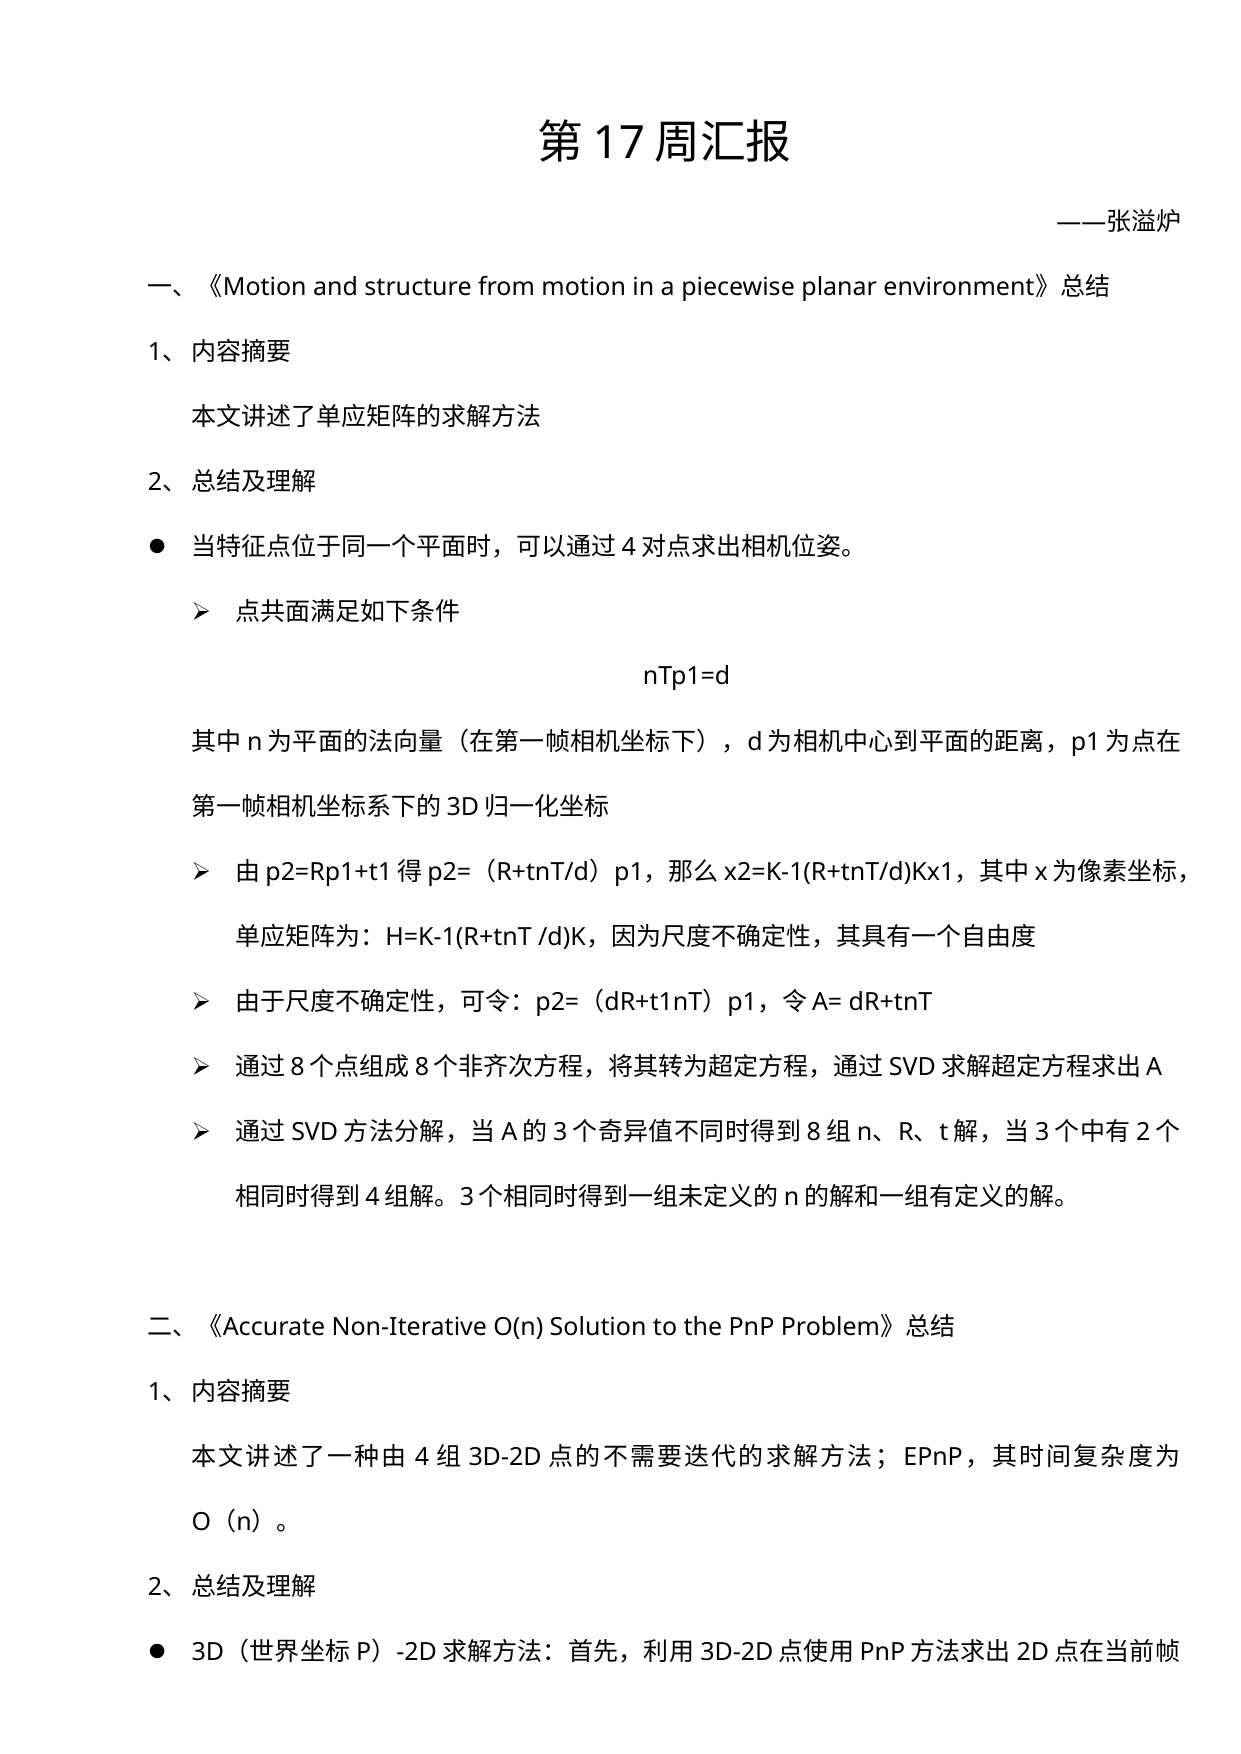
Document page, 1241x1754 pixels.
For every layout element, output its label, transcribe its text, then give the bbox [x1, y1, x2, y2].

text 第17周汇报 [148, 89, 1181, 187]
list 内容摘要 [148, 1357, 1181, 1422]
list 单应矩阵为：H=K-1(R+tnT /d)K，因为尺度不确定性，其具有一个自由度 [235, 902, 1181, 967]
list 通过8个点组成8个非齐次方程，将其转为超定方程，通过SVD求解超定方程求出A [191, 1032, 1181, 1097]
list 总结及理解 [148, 1552, 1181, 1617]
list 点共面满足如下条件 [191, 577, 1181, 642]
list 本文讲述了单应矩阵的求解方法 [191, 382, 1181, 447]
list 通过SVD方法分解，当A的3个奇异值不同时得到8组n、R、t解，当3个中有2个相同时得到4组解。3个相同时得到一组未定义的n的解和一组有定义的解。 [191, 1097, 1181, 1227]
list 本文讲述了一种由4组3D-2D点的不需要迭代的求解方法；EPnP，其时间复杂度为O（n）。 [191, 1422, 1181, 1552]
list 《Accurate Non-Iterative O(n) Solution to the PnP Problem》总结 [148, 1292, 1181, 1357]
list 《Motion and structure from motion in a piecewise planar environment》总结 [148, 252, 1181, 317]
list 内容摘要 [148, 317, 1181, 382]
text ——张溢炉 [148, 187, 1181, 252]
list 其中n为平面的法向量（在第一帧相机坐标下），d为相机中心到平面的距离，p1为点在第一帧相机坐标系下的3D归一化坐标 [191, 707, 1181, 837]
list nTp1=d [191, 642, 1181, 707]
list 总结及理解 [148, 447, 1181, 512]
list 当特征点位于同一个平面时，可以通过4对点求出相机位姿。 [148, 512, 1181, 577]
list 由于尺度不确定性，可令：p2=（dR+t1nT）p1，令A= dR+tnT [191, 967, 1181, 1032]
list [148, 1617, 1181, 1682]
list 由p2=Rp1+t1得p2=（R+tnT/d）p1，那么x2=K-1(R+tnT/d)Kx1，其中x为像素坐标， [191, 837, 1181, 902]
